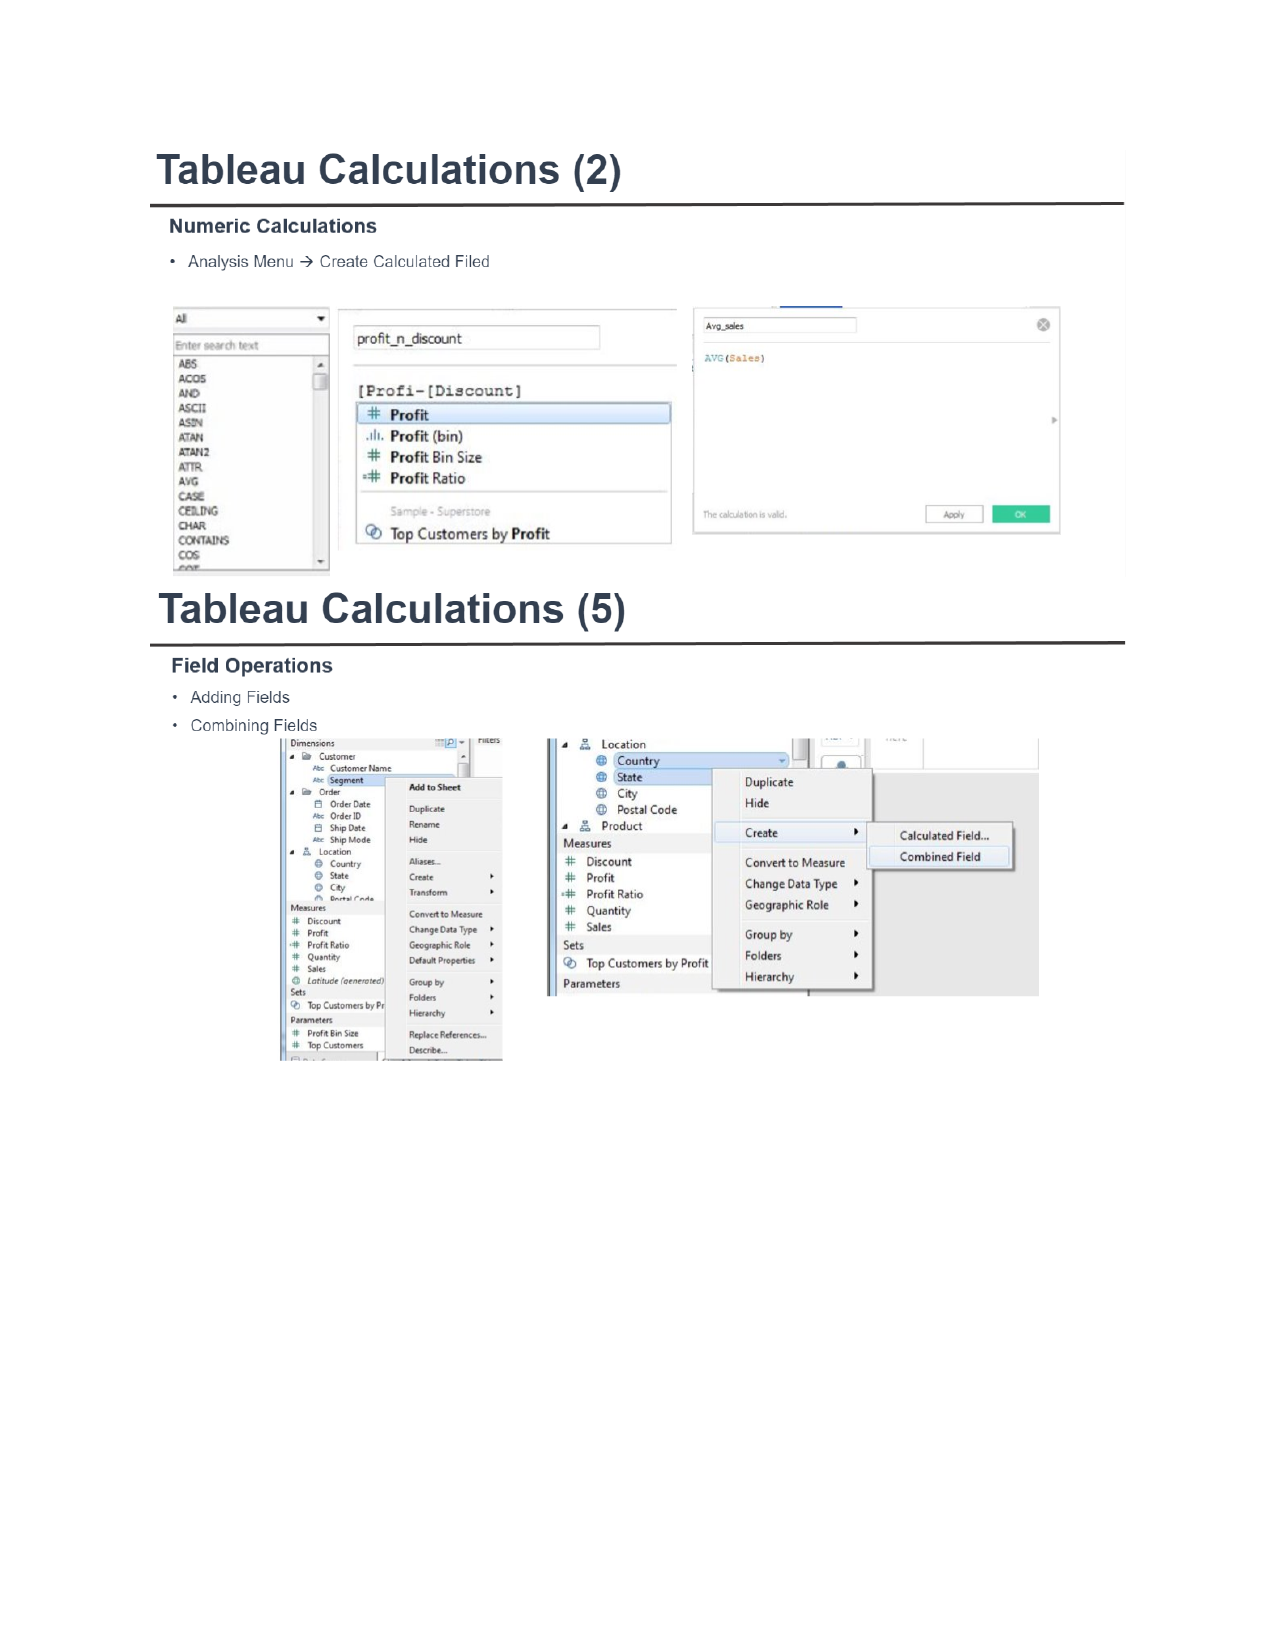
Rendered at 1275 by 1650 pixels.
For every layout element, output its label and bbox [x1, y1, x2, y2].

picture [150, 581, 1125, 1065]
picture [150, 150, 1125, 577]
